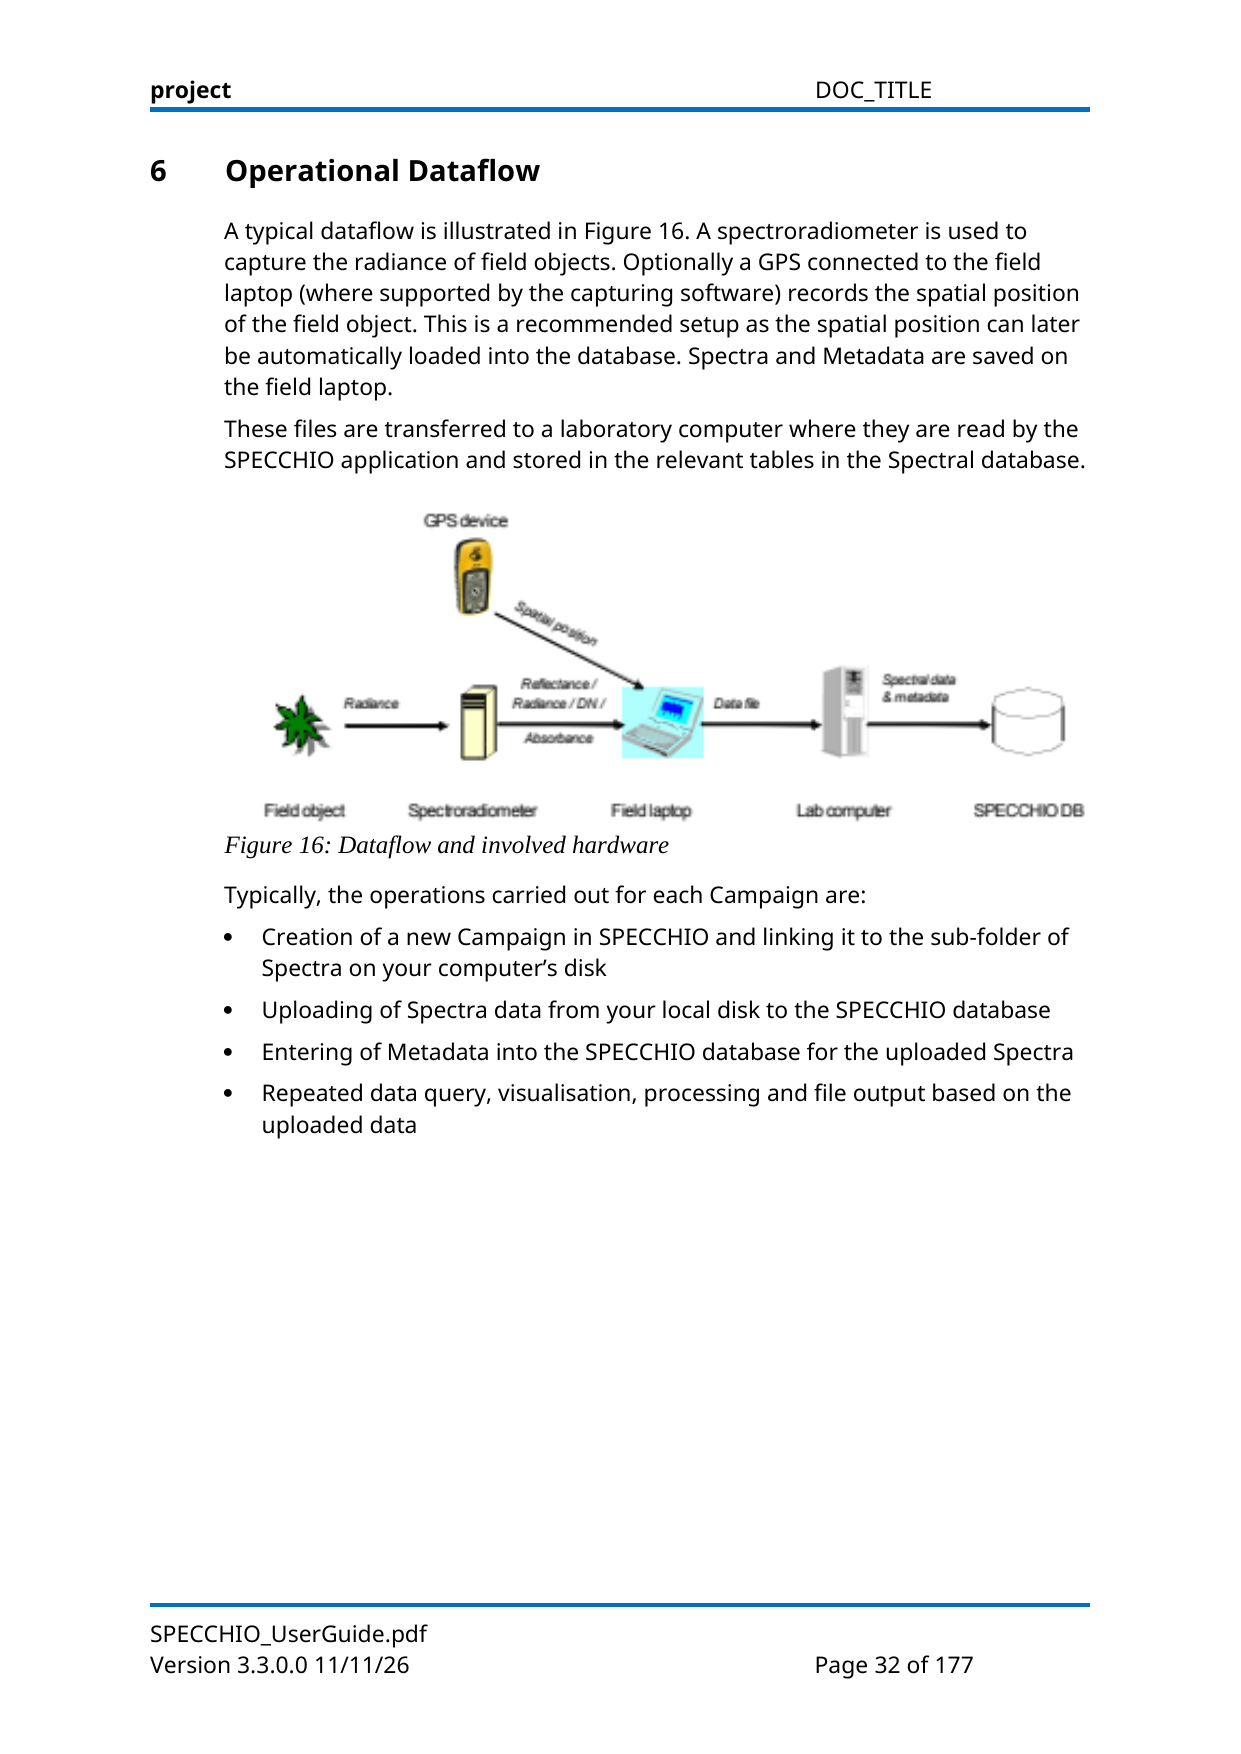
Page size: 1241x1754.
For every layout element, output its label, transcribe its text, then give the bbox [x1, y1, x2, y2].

text Uploading of Spectra data from your local disk to the SPECCHIO database [224, 994, 1090, 1025]
text Entering of Metadata into the SPECCHIO database for the uploaded Spectra [224, 1036, 1090, 1067]
text Repeated data query, visualisation, processing and file output based on the uploaded data [224, 1077, 1090, 1140]
text Typically, the operations carried out for each Campaign are: [224, 879, 1090, 911]
text These files are transferred to a laboratory computer where they are read by the SPECCHIO application and stored in the relevant tables in the Spectral database. [224, 413, 1090, 475]
subtitle Operational Dataflow [150, 150, 1090, 190]
text Creation of a new Campaign in SPECCHIO and linking it to the sub-folder of Spectra on your computer’s disk [224, 921, 1090, 983]
text A typical dataflow is illustrated in Figure 16. A spectroradiometer is used to capture the radiance of field objects. Optionally a GPS connected to the field laptop (where supported by the capturing software) records the spatial position of the field object. This is a recommended setup as the spatial position can later be automatically loaded into the database. Spectra and Metadata are saved on the field laptop. [224, 215, 1090, 402]
text Figure : Dataflow and involved hardware [224, 830, 1090, 858]
